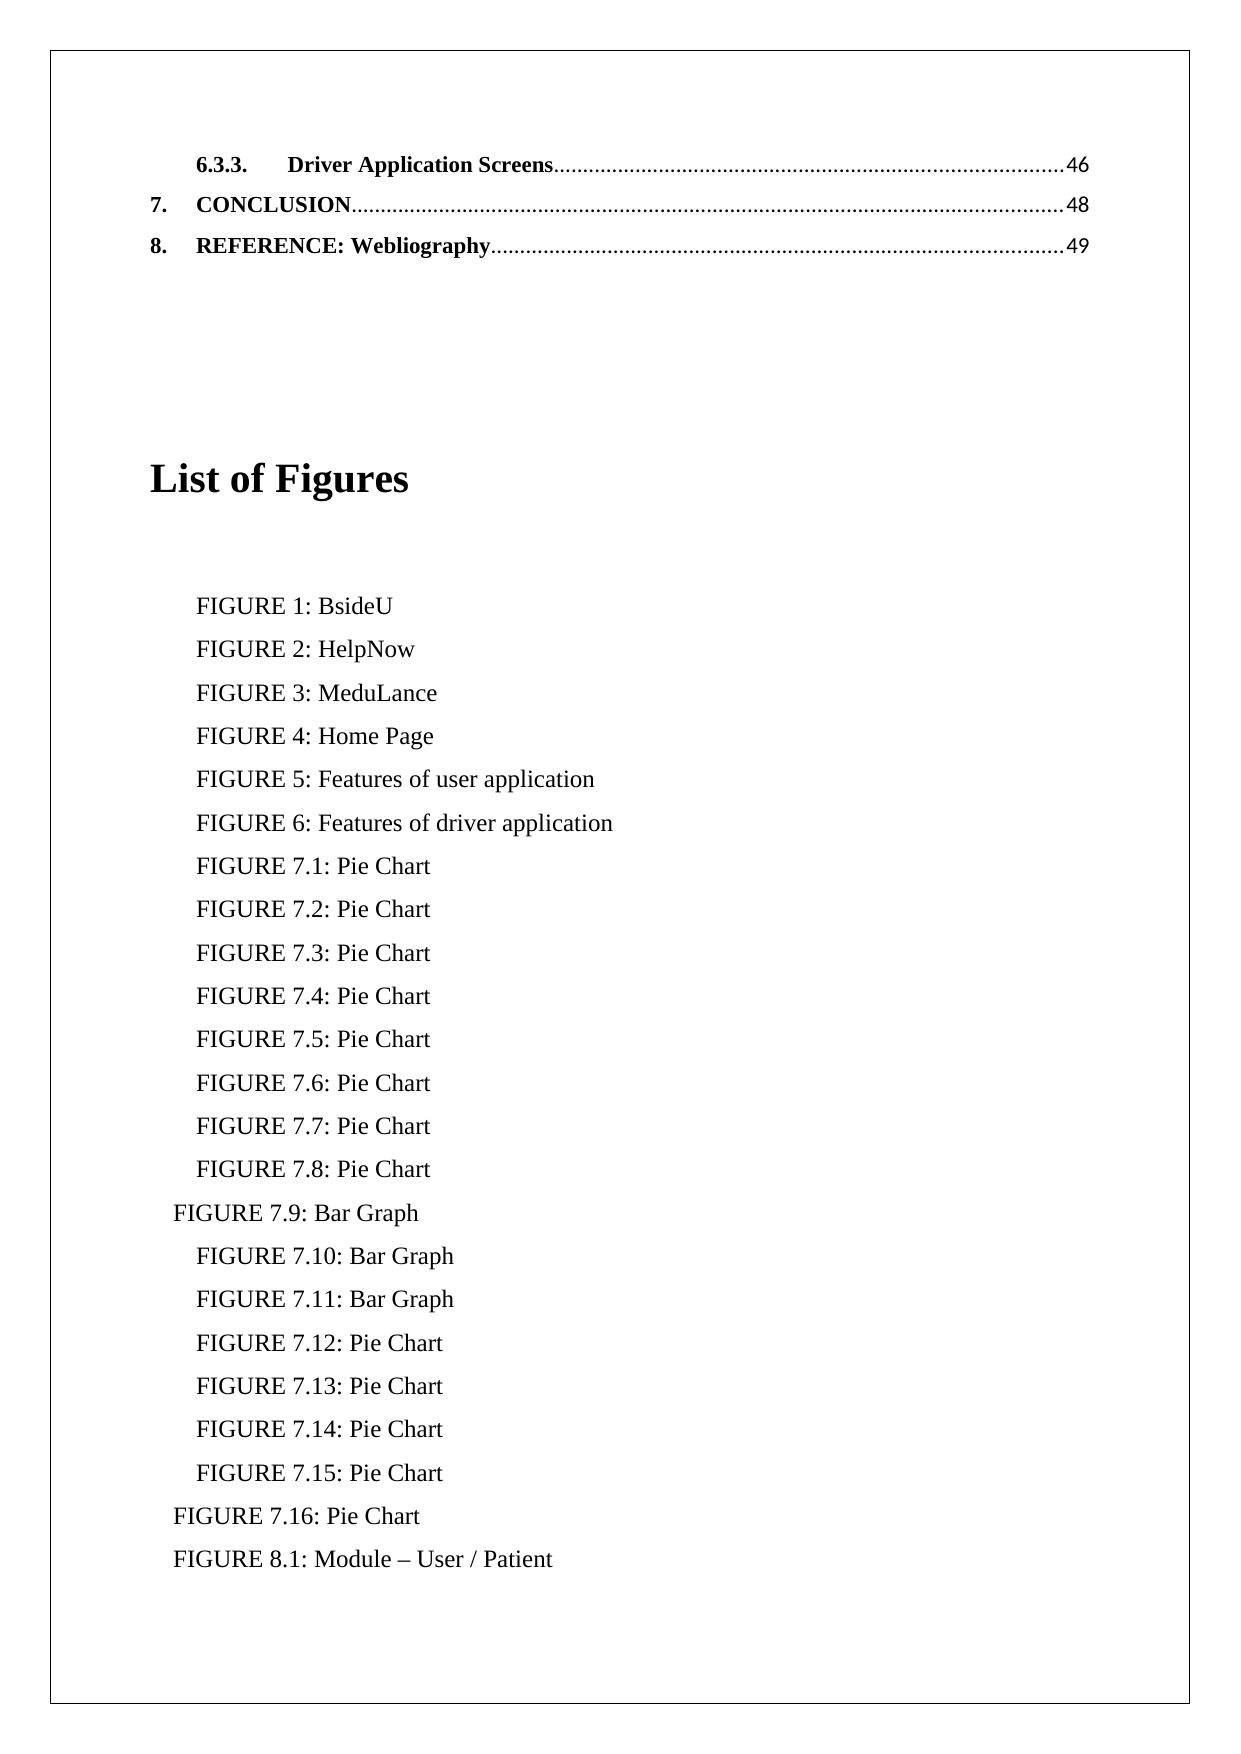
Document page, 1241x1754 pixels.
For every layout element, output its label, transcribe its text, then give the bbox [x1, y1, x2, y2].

text FIGURE 7.15: Pie Chart 14 [196, 1457, 1090, 1487]
text FIGURE 7.8: Pie Chart 11 [196, 1154, 1090, 1184]
text FIGURE 7.5: Pie Chart 10 [196, 1024, 1090, 1054]
text FIGURE 7.6: Pie Chart 11 [196, 1067, 1090, 1097]
text FIGURE 7.2: Pie Chart 9 [196, 894, 1090, 924]
text FIGURE 3: MeduLance 5 [196, 677, 1090, 707]
text FIGURE 5: Features of user application 7 [196, 764, 1090, 794]
text FIGURE 7.13: Pie Chart 13 [196, 1370, 1090, 1401]
text FIGURE 7.1: Pie Chart 9 [196, 850, 1090, 881]
text FIGURE 7.16: Pie Chart 14 [173, 1500, 1090, 1531]
text FIGURE 2: HelpNow 5 [196, 634, 1090, 664]
text FIGURE 7.9: Bar Graph 12 [173, 1197, 1090, 1227]
text FIGURE 8.1: Module – User / Patient 17 [173, 1544, 1090, 1574]
text FIGURE 7.7: Pie Chart 11 [196, 1110, 1090, 1141]
text FIGURE 1: BsideU 4 [196, 590, 1090, 621]
text FIGURE 7.11: Bar Graph 12 [196, 1284, 1090, 1314]
text FIGURE 7.4: Pie Chart 10 [196, 980, 1090, 1011]
text FIGURE 7.3: Pie Chart 10 [196, 937, 1090, 967]
text FIGURE 6: Features of driver application 8 [196, 807, 1090, 837]
text FIGURE 7.12: Pie Chart 13 [196, 1327, 1090, 1357]
text FIGURE 4: Home Page 6 [196, 720, 1090, 751]
text FIGURE 7.14: Pie Chart 13 [196, 1414, 1090, 1444]
text FIGURE 7.10: Bar Graph 12 [196, 1240, 1090, 1271]
text List of Figures [150, 454, 1090, 502]
